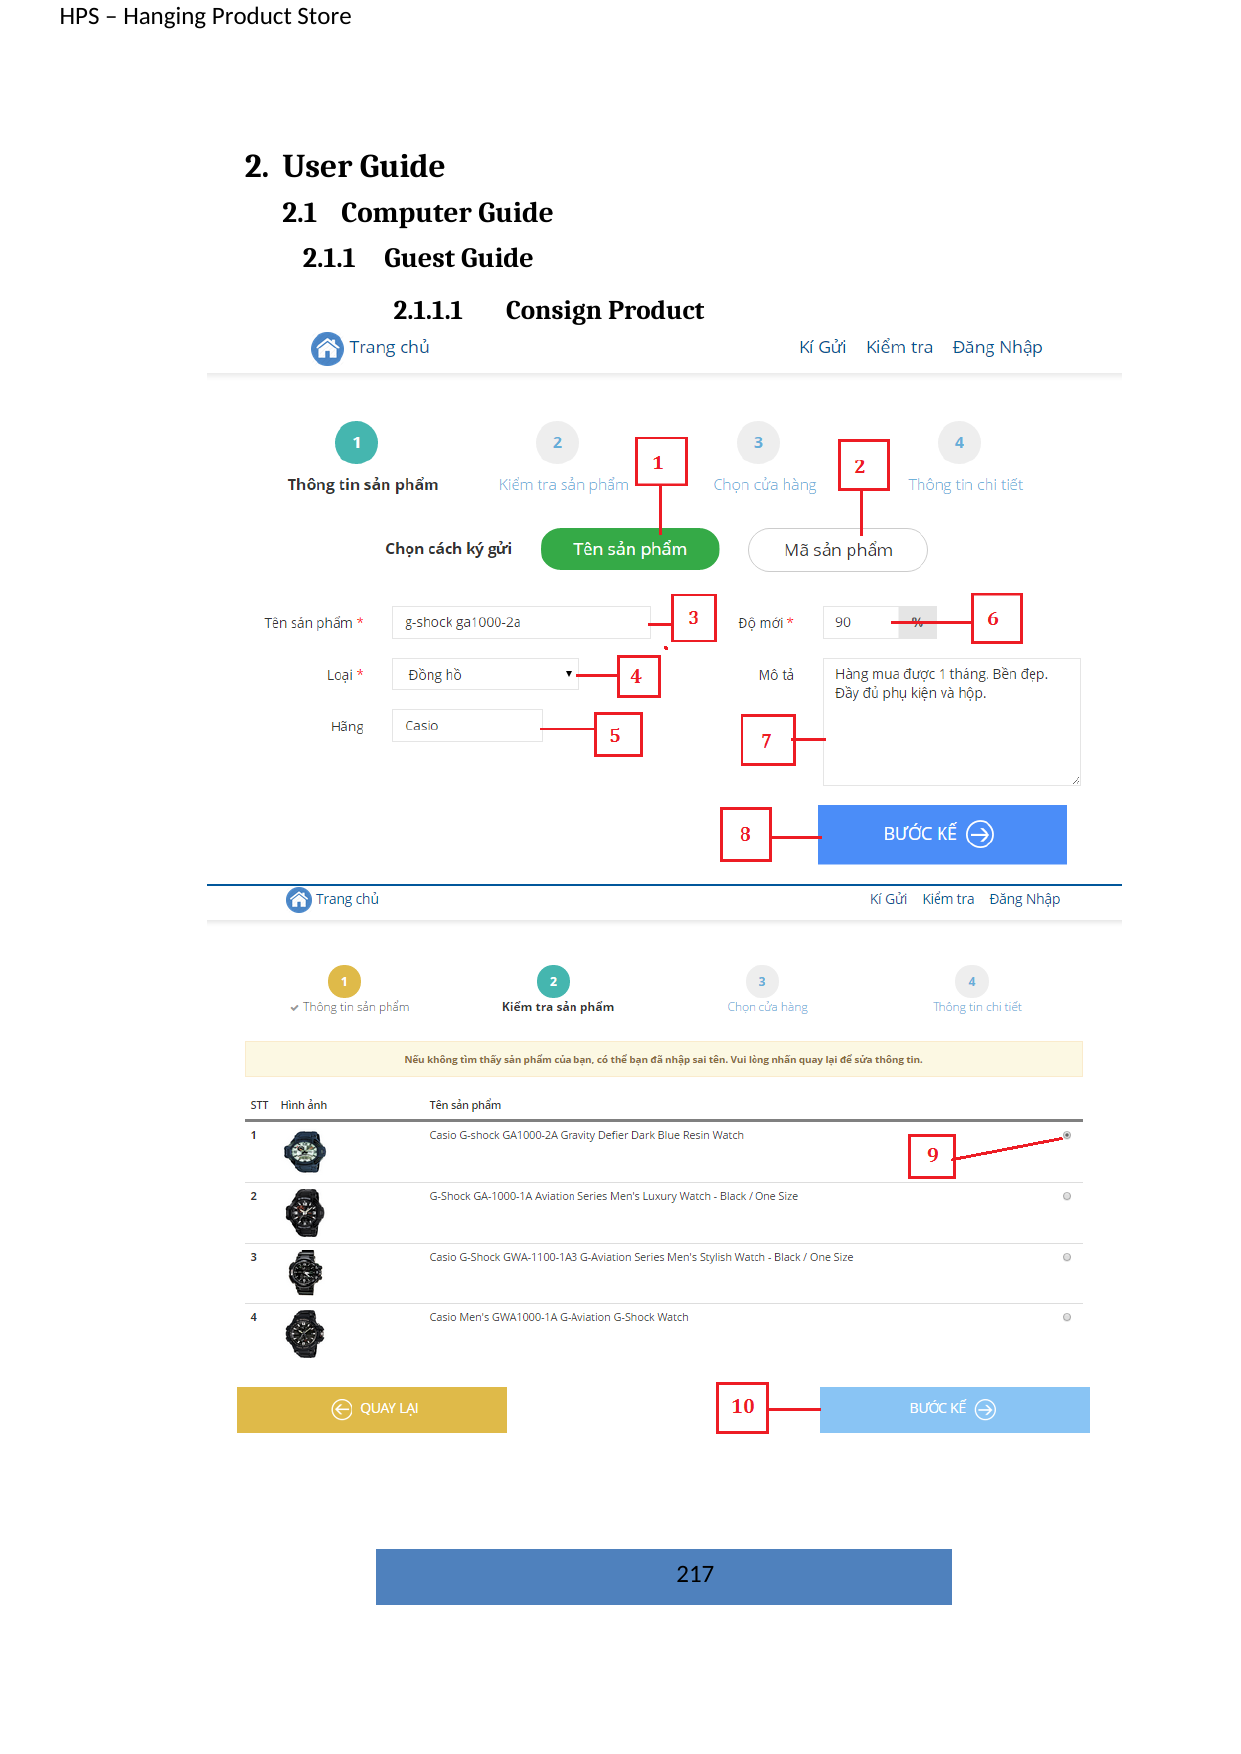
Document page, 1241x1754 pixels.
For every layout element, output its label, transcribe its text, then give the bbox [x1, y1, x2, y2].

subtitle User Guide [244, 147, 1122, 185]
subtitle Consign Product [393, 295, 1122, 326]
subtitle Computer Guide [282, 196, 1122, 229]
picture [207, 326, 1122, 1453]
subtitle Guest Guide [303, 242, 1122, 274]
